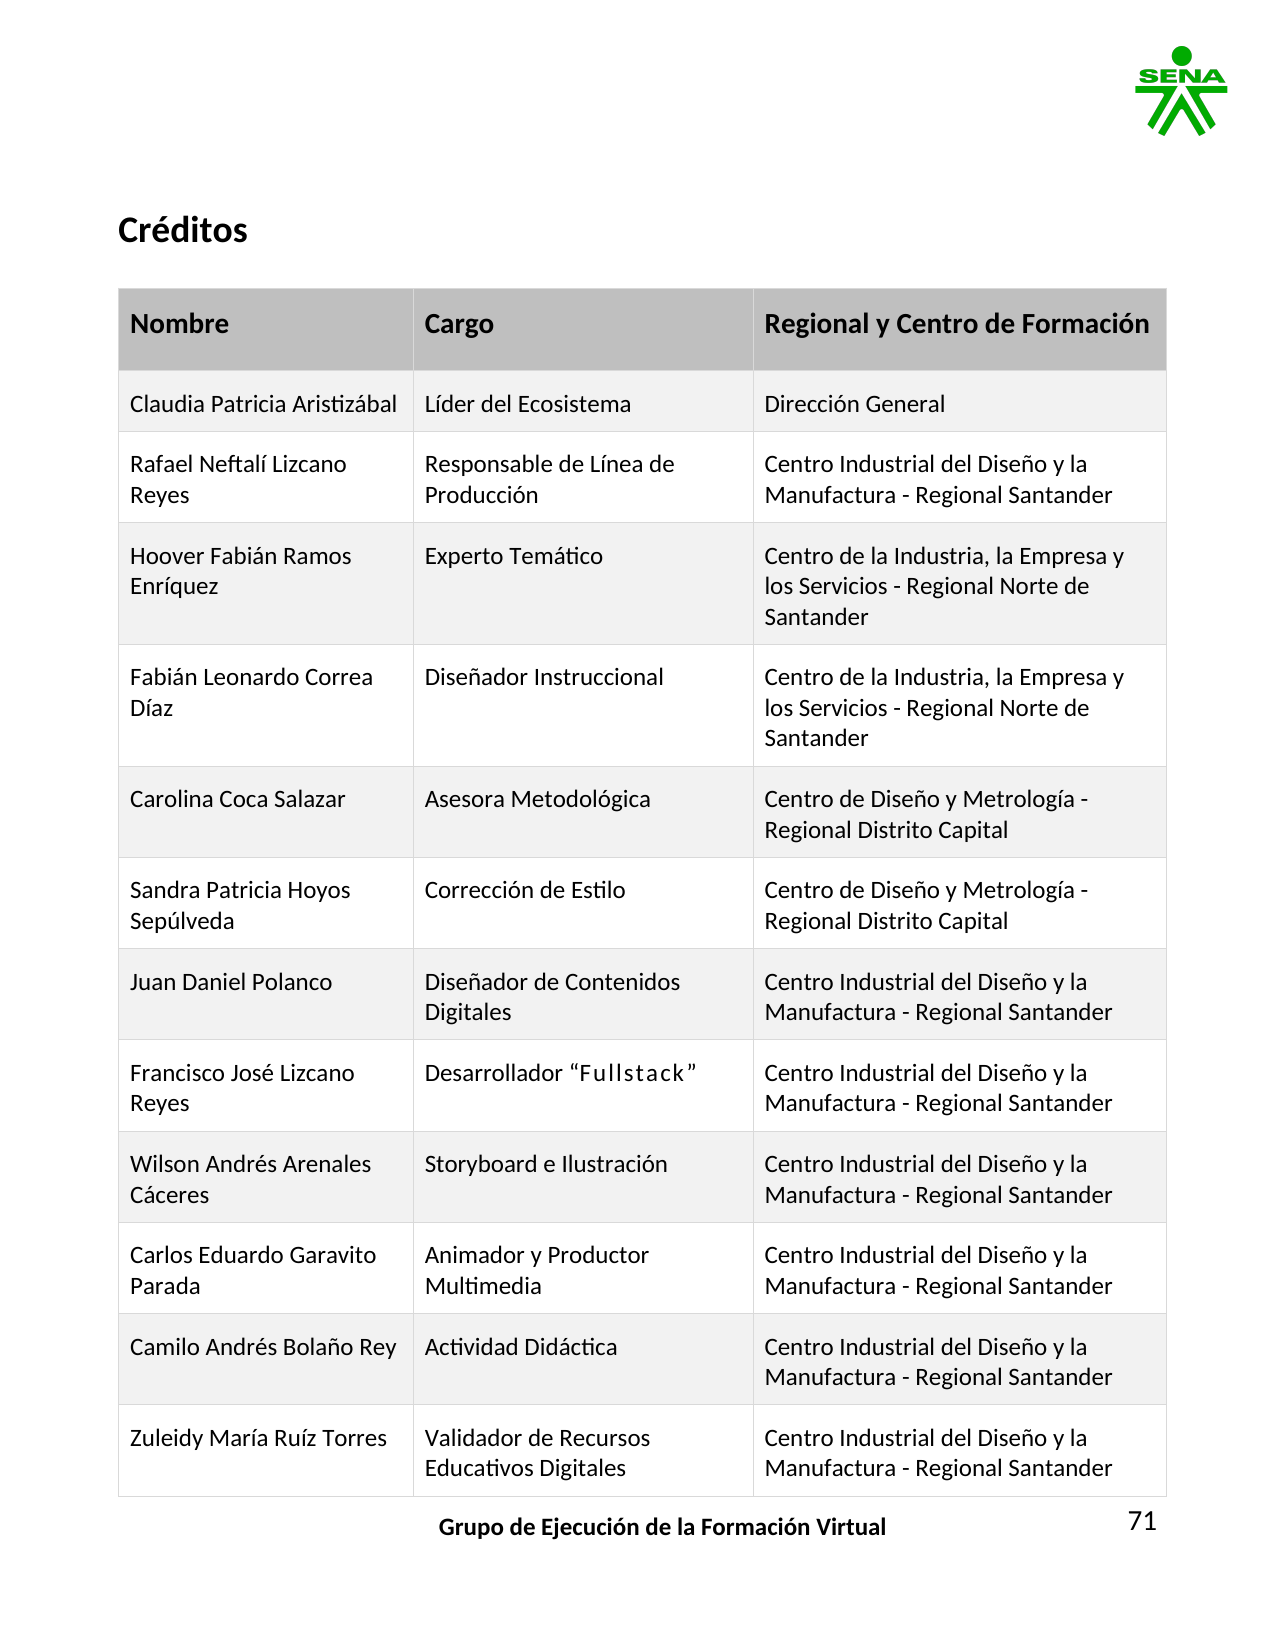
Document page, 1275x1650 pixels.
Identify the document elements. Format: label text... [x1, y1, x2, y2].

text Créditos [118, 206, 1157, 252]
table_cell Carlos Eduardo Garavito Parada [119, 1223, 413, 1313]
table_cell Centro Industrial del Diseño y la Manufactura - Regional Santander [754, 949, 1166, 1039]
table_cell Centro de la Industria, la Empresa y los Servicios - Regional Norte de Santander [754, 645, 1166, 766]
table_cell Diseñador de Contenidos Digitales [414, 949, 753, 1039]
table_cell Desarrollador “Fullstack” [414, 1040, 753, 1131]
picture [1135, 46, 1228, 136]
table_cell Centro Industrial del Diseño y la Manufactura - Regional Santander [754, 1223, 1166, 1313]
table_cell Carolina Coca Salazar [119, 767, 413, 857]
table_cell Juan Daniel Polanco [119, 949, 413, 1039]
table_cell Corrección de Estilo [414, 858, 753, 948]
table_cell Dirección General [754, 371, 1166, 431]
table_header Regional y Centro de Formación [754, 289, 1166, 370]
table_cell Centro Industrial del Diseño y la Manufactura - Regional Santander [754, 1405, 1166, 1496]
table_cell Claudia Patricia Aristizábal [119, 371, 413, 431]
table_cell Asesora Metodológica [414, 767, 753, 857]
table_cell Responsable de Línea de Producción [414, 432, 753, 522]
table_cell Storyboard e Ilustración [414, 1132, 753, 1222]
table_cell Experto Temático [414, 523, 753, 644]
table_cell Hoover Fabián Ramos Enríquez [119, 523, 413, 644]
table_cell Camilo Andrés Bolaño Rey [119, 1314, 413, 1404]
table_cell Fabián Leonardo Correa Díaz [119, 645, 413, 766]
table_cell Centro Industrial del Diseño y la Manufactura - Regional Santander [754, 432, 1166, 522]
table_cell Centro Industrial del Diseño y la Manufactura - Regional Santander [754, 1040, 1166, 1131]
table_cell Centro de Diseño y Metrología - Regional Distrito Capital [754, 767, 1166, 857]
table_header Cargo [414, 289, 753, 370]
table_cell Actividad Didáctica [414, 1314, 753, 1404]
table_header Nombre [119, 289, 413, 370]
table_cell Diseñador Instruccional [414, 645, 753, 766]
table_cell Centro de la Industria, la Empresa y los Servicios - Regional Norte de Santander [754, 523, 1166, 644]
table_cell Sandra Patricia Hoyos Sepúlveda [119, 858, 413, 948]
table_cell Rafael Neftalí Lizcano Reyes [119, 432, 413, 522]
table_cell Centro Industrial del Diseño y la Manufactura - Regional Santander [754, 1314, 1166, 1404]
table_cell Francisco José Lizcano Reyes [119, 1040, 413, 1131]
table_cell Validador de Recursos Educativos Digitales [414, 1405, 753, 1496]
table_cell Centro Industrial del Diseño y la Manufactura - Regional Santander [754, 1132, 1166, 1222]
table_cell Centro de Diseño y Metrología - Regional Distrito Capital [754, 858, 1166, 948]
table_cell Animador y Productor Multimedia [414, 1223, 753, 1313]
table_cell Líder del Ecosistema [414, 371, 753, 431]
table_cell Wilson Andrés Arenales Cáceres [119, 1132, 413, 1222]
table_cell Zuleidy María Ruíz Torres [119, 1405, 413, 1496]
